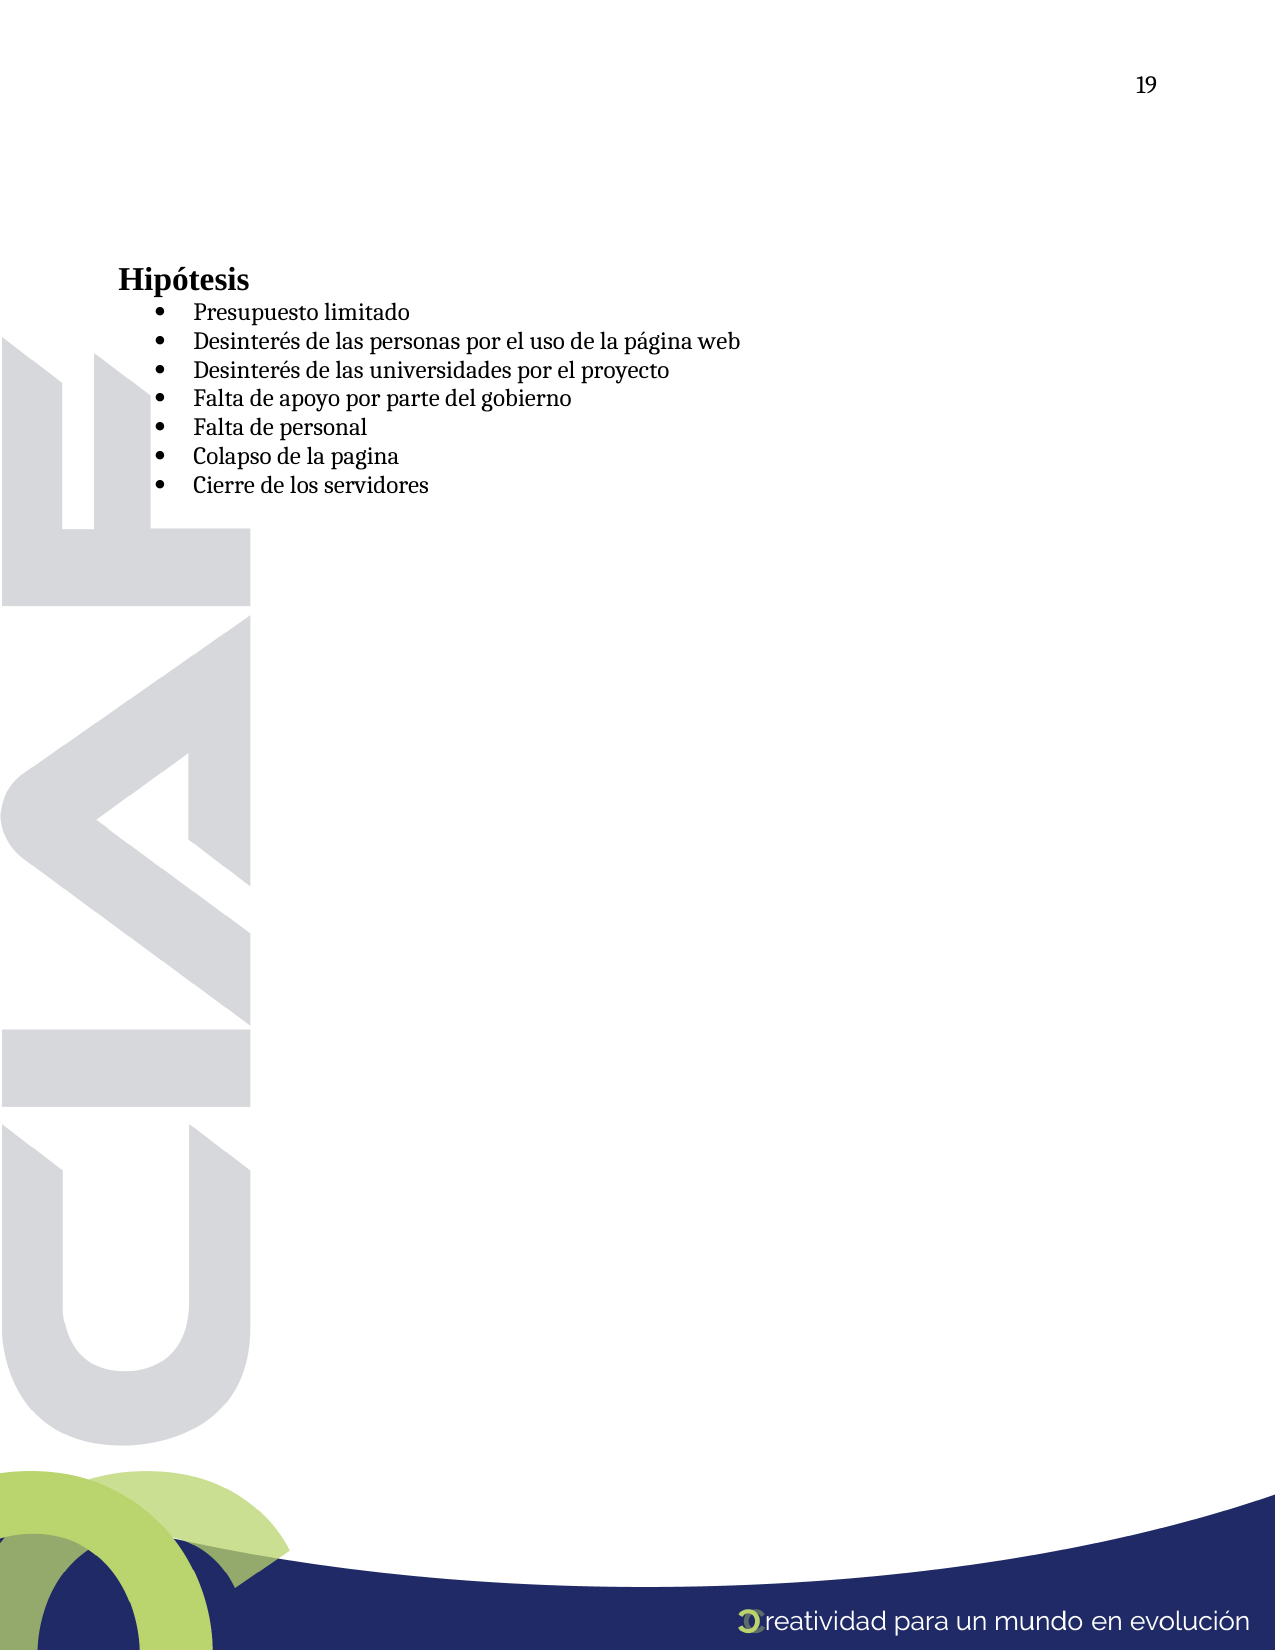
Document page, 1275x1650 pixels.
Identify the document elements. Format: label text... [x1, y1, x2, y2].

list Presupuesto limitado [156, 298, 1157, 327]
picture [0, 0, 1275, 1650]
subtitle Hipótesis [118, 260, 1157, 298]
list Falta de personal [156, 413, 1157, 442]
list Desinterés de las universidades por el proyecto [156, 356, 1157, 384]
list Falta de apoyo por parte del gobierno [156, 384, 1157, 413]
list Cierre de los servidores [156, 471, 1157, 499]
list Desinterés de las personas por el uso de la página web [156, 327, 1157, 356]
list Colapso de la pagina [156, 442, 1157, 471]
